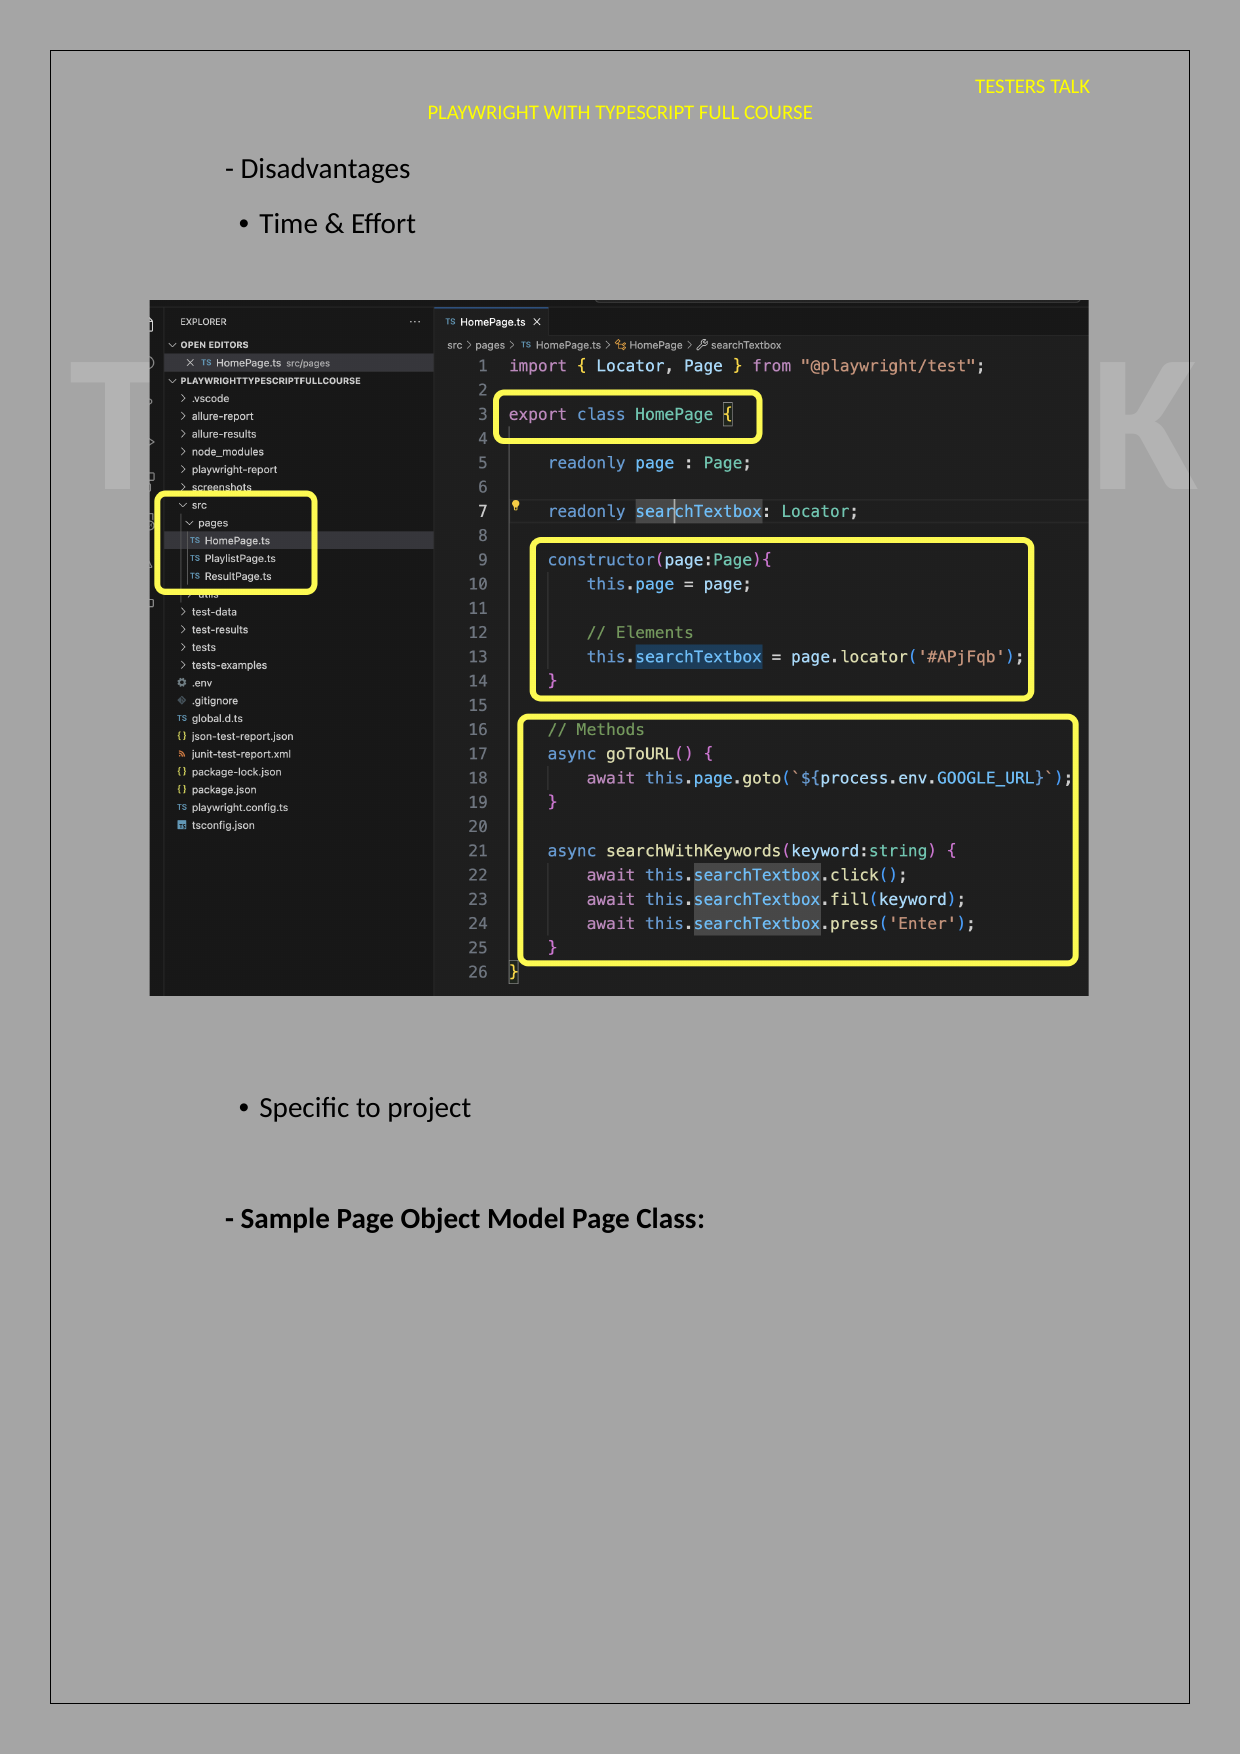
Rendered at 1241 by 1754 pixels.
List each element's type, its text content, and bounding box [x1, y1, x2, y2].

picture [148, 300, 1089, 996]
text - Sample Page Object Model Page Class: [150, 1200, 1090, 1235]
list Time & Effort [238, 205, 1090, 241]
text - Disadvantages [150, 150, 1090, 186]
